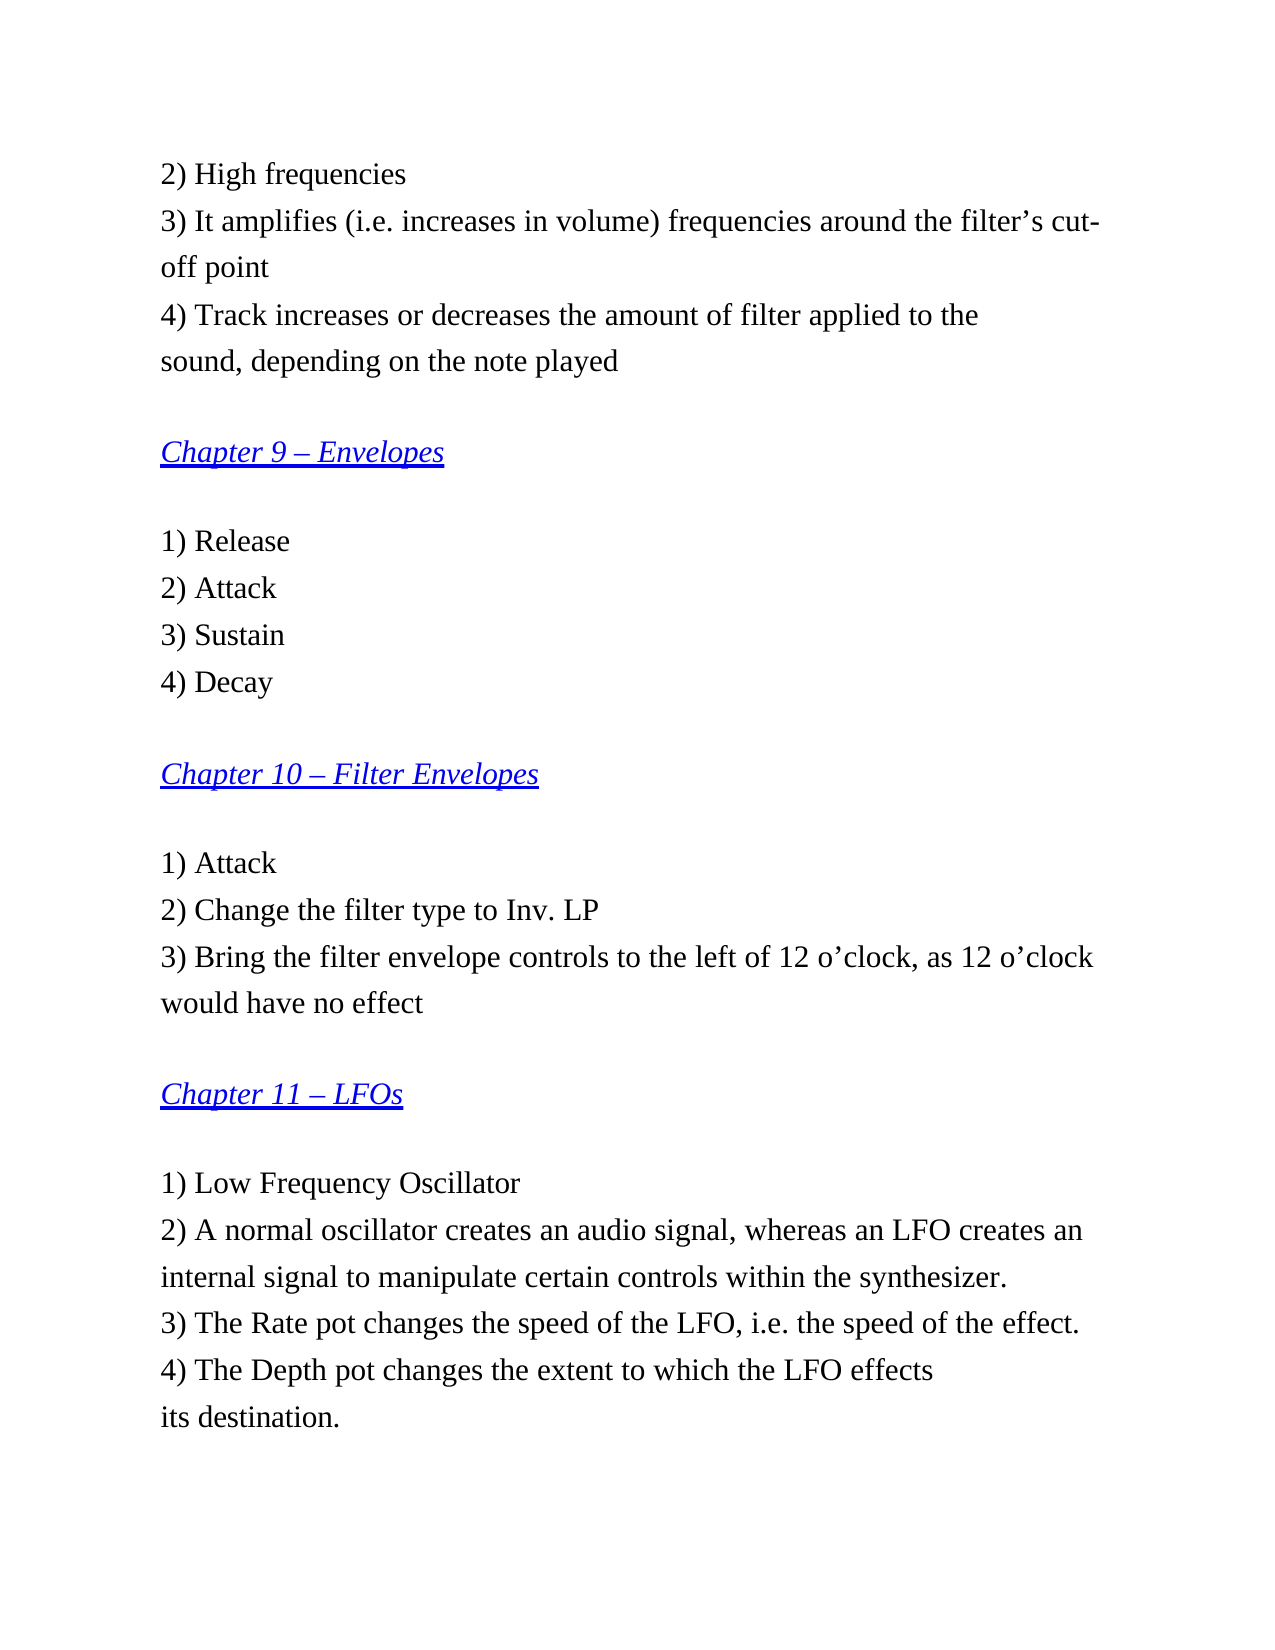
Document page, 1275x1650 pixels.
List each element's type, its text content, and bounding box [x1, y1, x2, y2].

list Attack [160, 569, 1275, 605]
list The Depth pot changes the extent to which the LFO effects its destination. [160, 1352, 971, 1434]
list Attack [160, 844, 1275, 880]
list It amplifies (i.e. increases in volume) frequencies around the filter’s cut- off point [160, 202, 1100, 285]
text Chapter 10 – Filter Envelopes [160, 755, 1275, 791]
list Low Frequency Oscillator [160, 1164, 1275, 1200]
list High frequencies [160, 155, 1275, 191]
list A normal oscillator creates an audio signal, whereas an LFO creates an internal signal to manipulate certain controls within the synthesizer. [160, 1211, 1083, 1294]
list Track increases or decreases the amount of filter applied to the sound, depending on the note played [160, 296, 1068, 378]
list Change the filter type to Inv. LP [160, 891, 1275, 927]
list The Rate pot changes the speed of the LFO, i.e. the speed of the effect. [160, 1305, 1275, 1341]
text Chapter 11 – LFOs [160, 1075, 1275, 1111]
list Bring the filter envelope controls to the left of 12 o’clock, as 12 o’clock would have no effect [160, 938, 1093, 1020]
list Sustain [160, 616, 1275, 652]
list Release [160, 522, 1275, 558]
text Chapter 9 – Envelopes [160, 433, 1275, 469]
list Decay [160, 663, 1275, 699]
